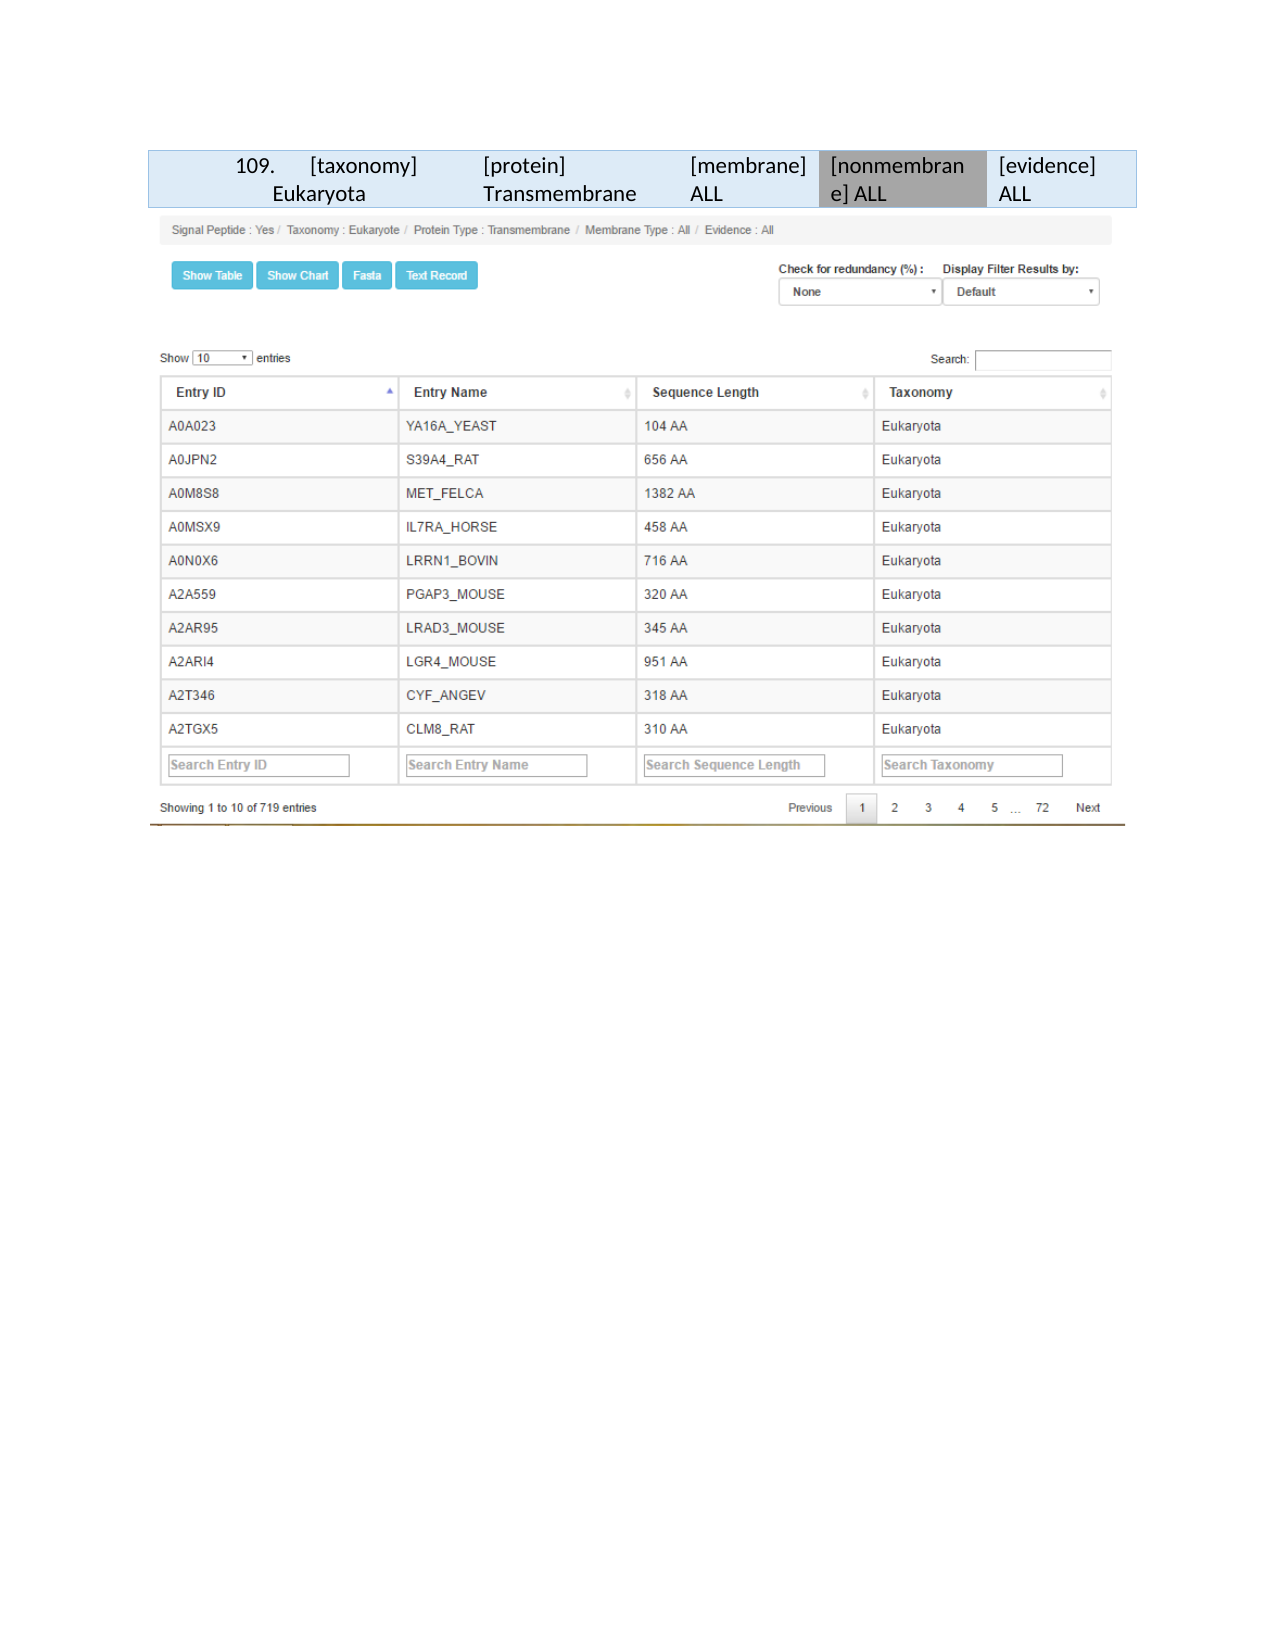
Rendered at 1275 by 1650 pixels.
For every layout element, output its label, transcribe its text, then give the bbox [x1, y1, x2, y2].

picture [150, 208, 1125, 826]
table_header [membrane] ALL [679, 151, 819, 207]
table_header [evidence] ALL [987, 151, 1113, 207]
table_header [1113, 151, 1136, 207]
table_header [nonmembrane] ALL [819, 151, 987, 207]
table_header [protein] Transmembrane [472, 151, 679, 207]
table_header [taxonomy] Eukaryota [149, 151, 472, 207]
